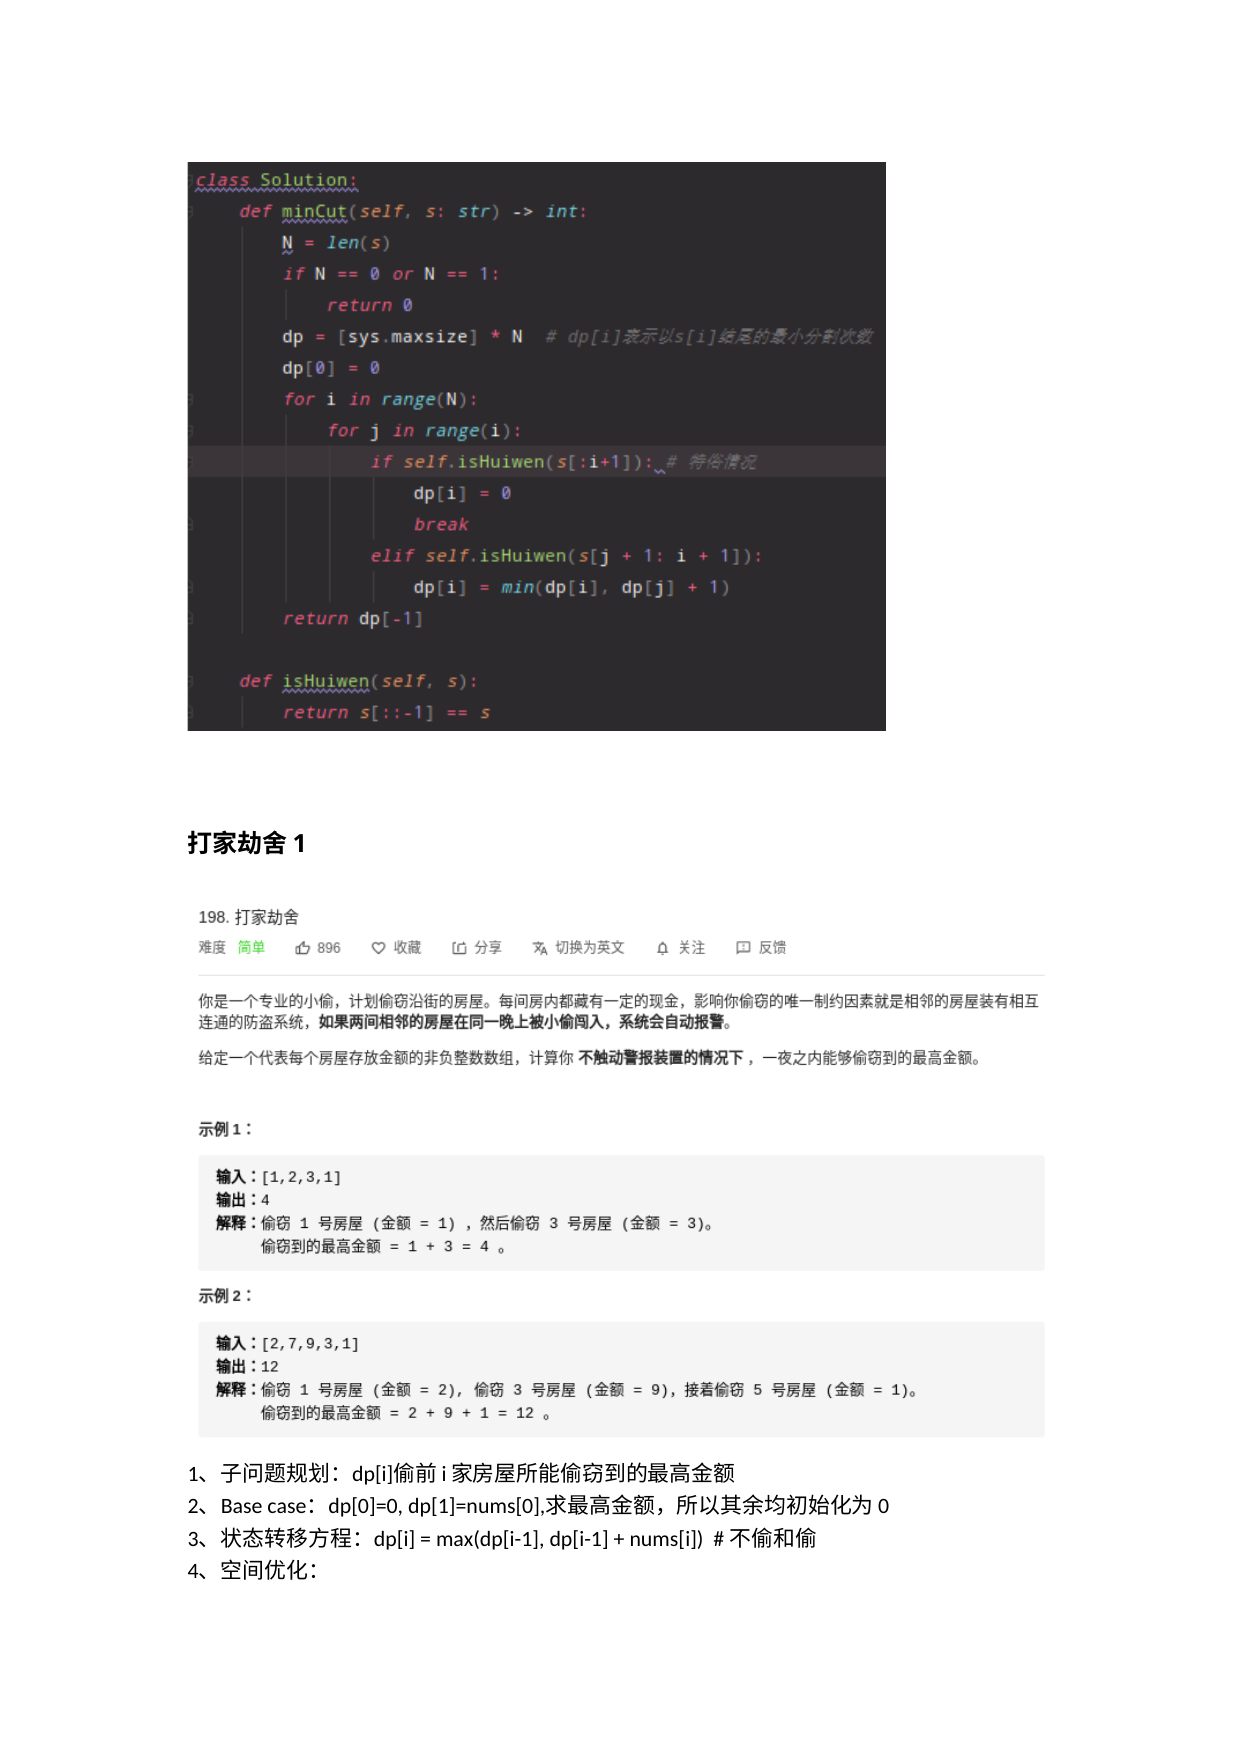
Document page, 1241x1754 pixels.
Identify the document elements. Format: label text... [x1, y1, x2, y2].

list Base case：dp[0]=0, dp[1]=nums[0],求最高金额，所以其余均初始化为0 [187, 1488, 1053, 1520]
list 子问题规划：dp[i]偷前i家房屋所能偷窃到的最高金额 [187, 1455, 1053, 1488]
picture [187, 162, 886, 731]
subtitle 打家劫舍1 [187, 809, 1053, 874]
picture [187, 902, 1053, 1441]
list 空间优化： [187, 1553, 1053, 1585]
list 状态转移方程：dp[i] = max(dp[i-1], dp[i-1] + nums[i]) # 不偷和偷 [187, 1520, 1053, 1553]
